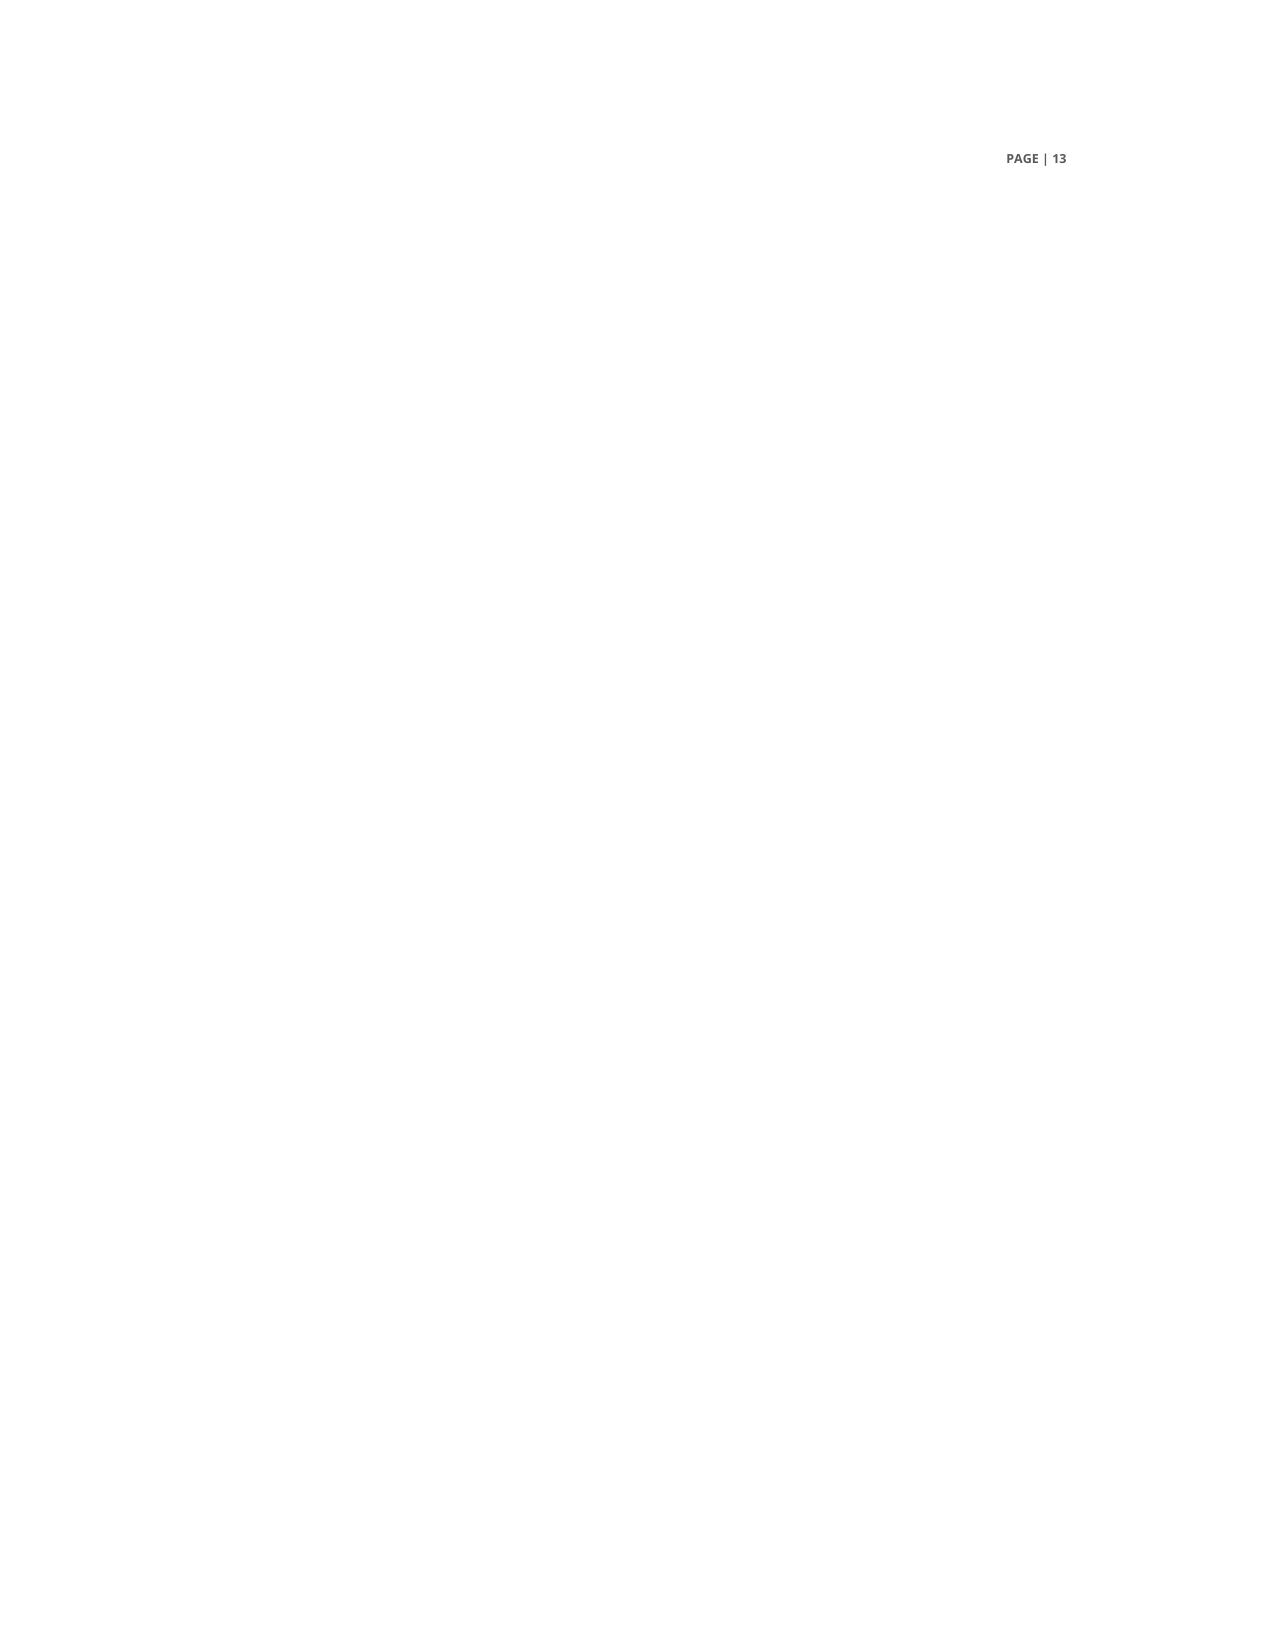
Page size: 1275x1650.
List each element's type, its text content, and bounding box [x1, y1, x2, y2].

text PAGE | 13 [1006, 150, 1142, 167]
